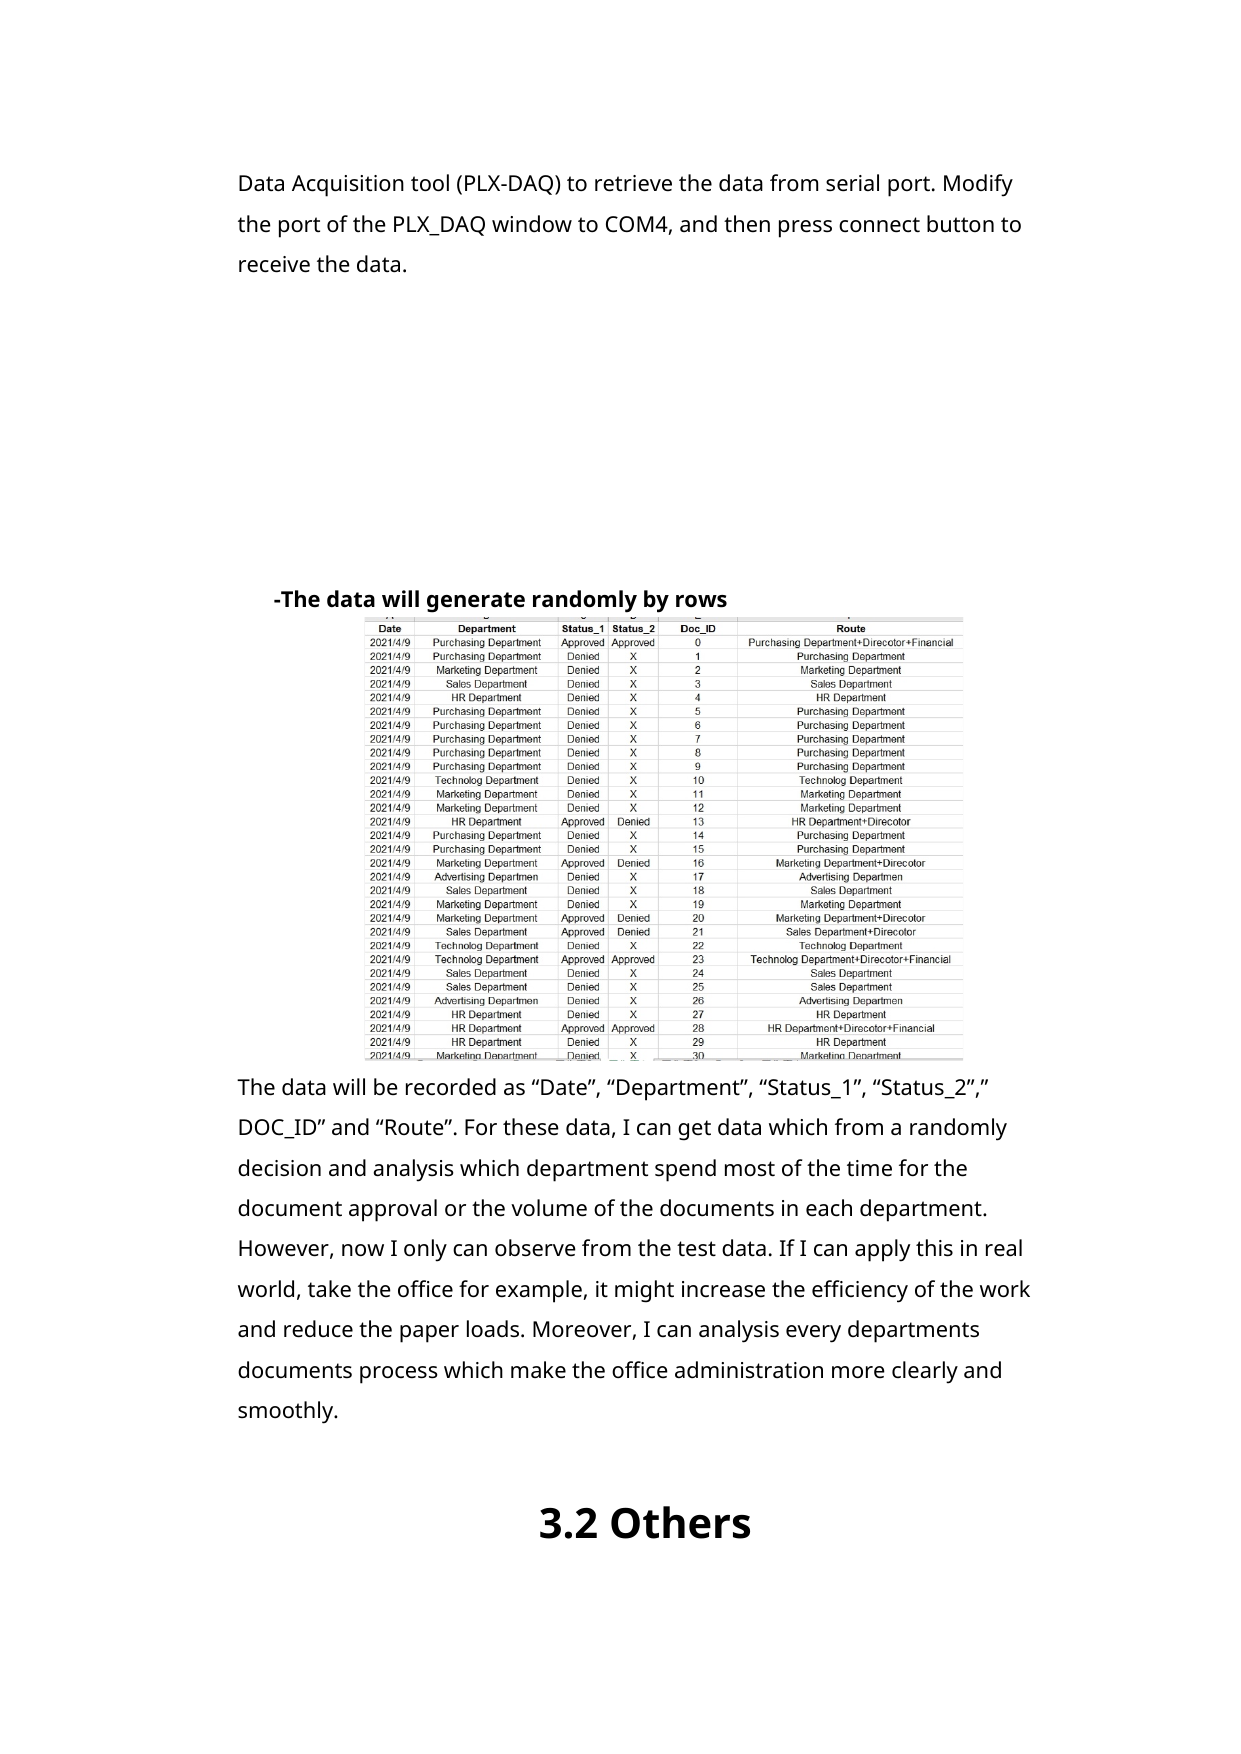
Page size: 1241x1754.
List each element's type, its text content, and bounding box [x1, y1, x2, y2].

list The data will be recorded as “Date”, “Department”, “Status_1”, “Status_2”,” DOC_ID” and “Route”. For these data, I can get data which from a randomly decision and analysis which department spend most of the time for the document approval or the volume of the documents in each department. However, now I only can observe from the test data. If I can apply this in real world, take the office for example, it might increase the efficiency of the work and reduce the paper loads. Moreover, I can analysis every departments documents process which make the office administration more clearly and smoothly. [237, 1068, 1053, 1429]
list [237, 164, 1053, 283]
list 3.2 Others [237, 1485, 1053, 1560]
picture [364, 617, 964, 1061]
text -The data will generate randomly by rows [262, 580, 1053, 618]
